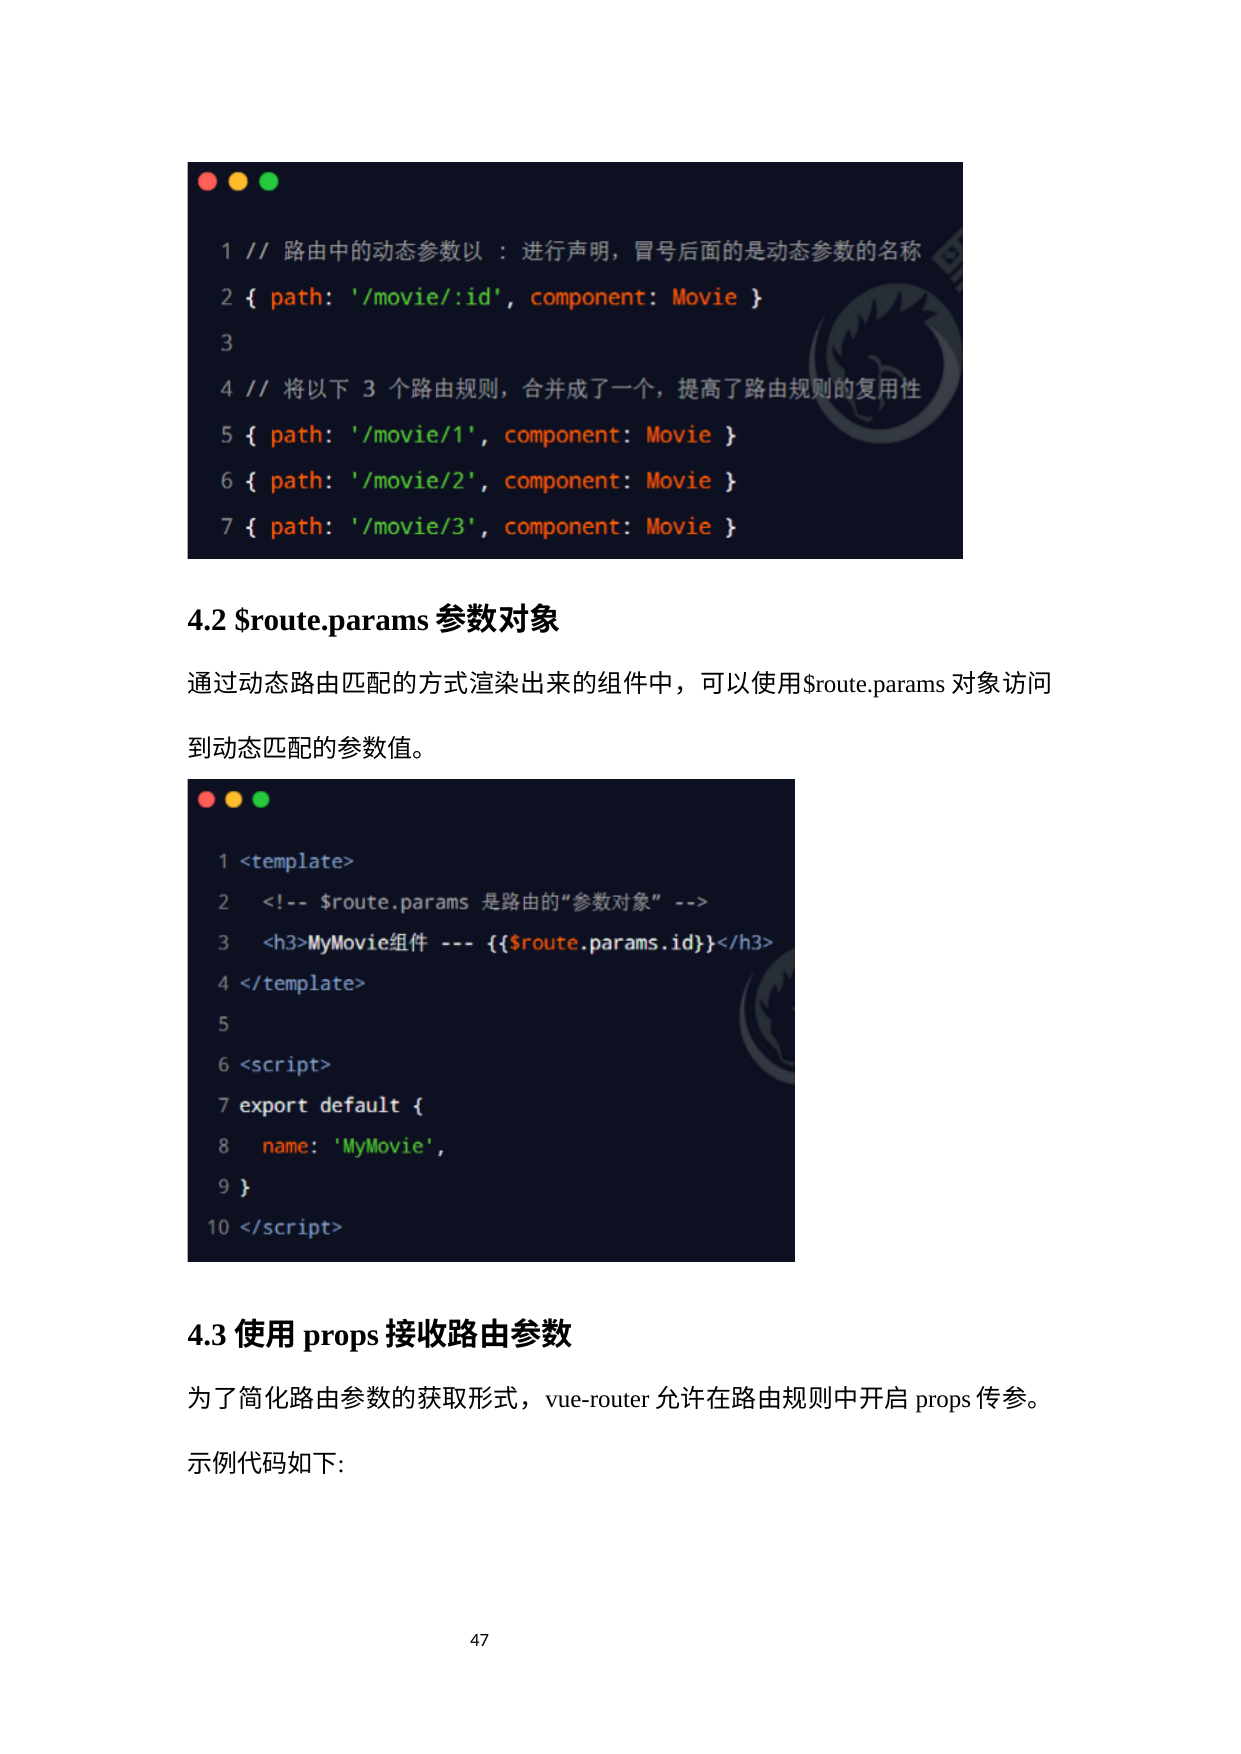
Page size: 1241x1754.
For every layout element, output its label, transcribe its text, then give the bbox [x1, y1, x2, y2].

text 4.2 $route.params参数对象 [187, 584, 1053, 649]
text 4.3 使用props接收路由参数 [187, 1299, 1053, 1364]
picture [187, 162, 963, 559]
text 通过动态路由匹配的方式渲染出来的组件中，可以使用$route.params对象访问到动态匹配的参数值。 [187, 649, 1053, 779]
text 为了简化路由参数的获取形式，vue-router允许在路由规则中开启props传参。示例代码如下: [187, 1364, 1053, 1494]
picture [187, 779, 795, 1262]
